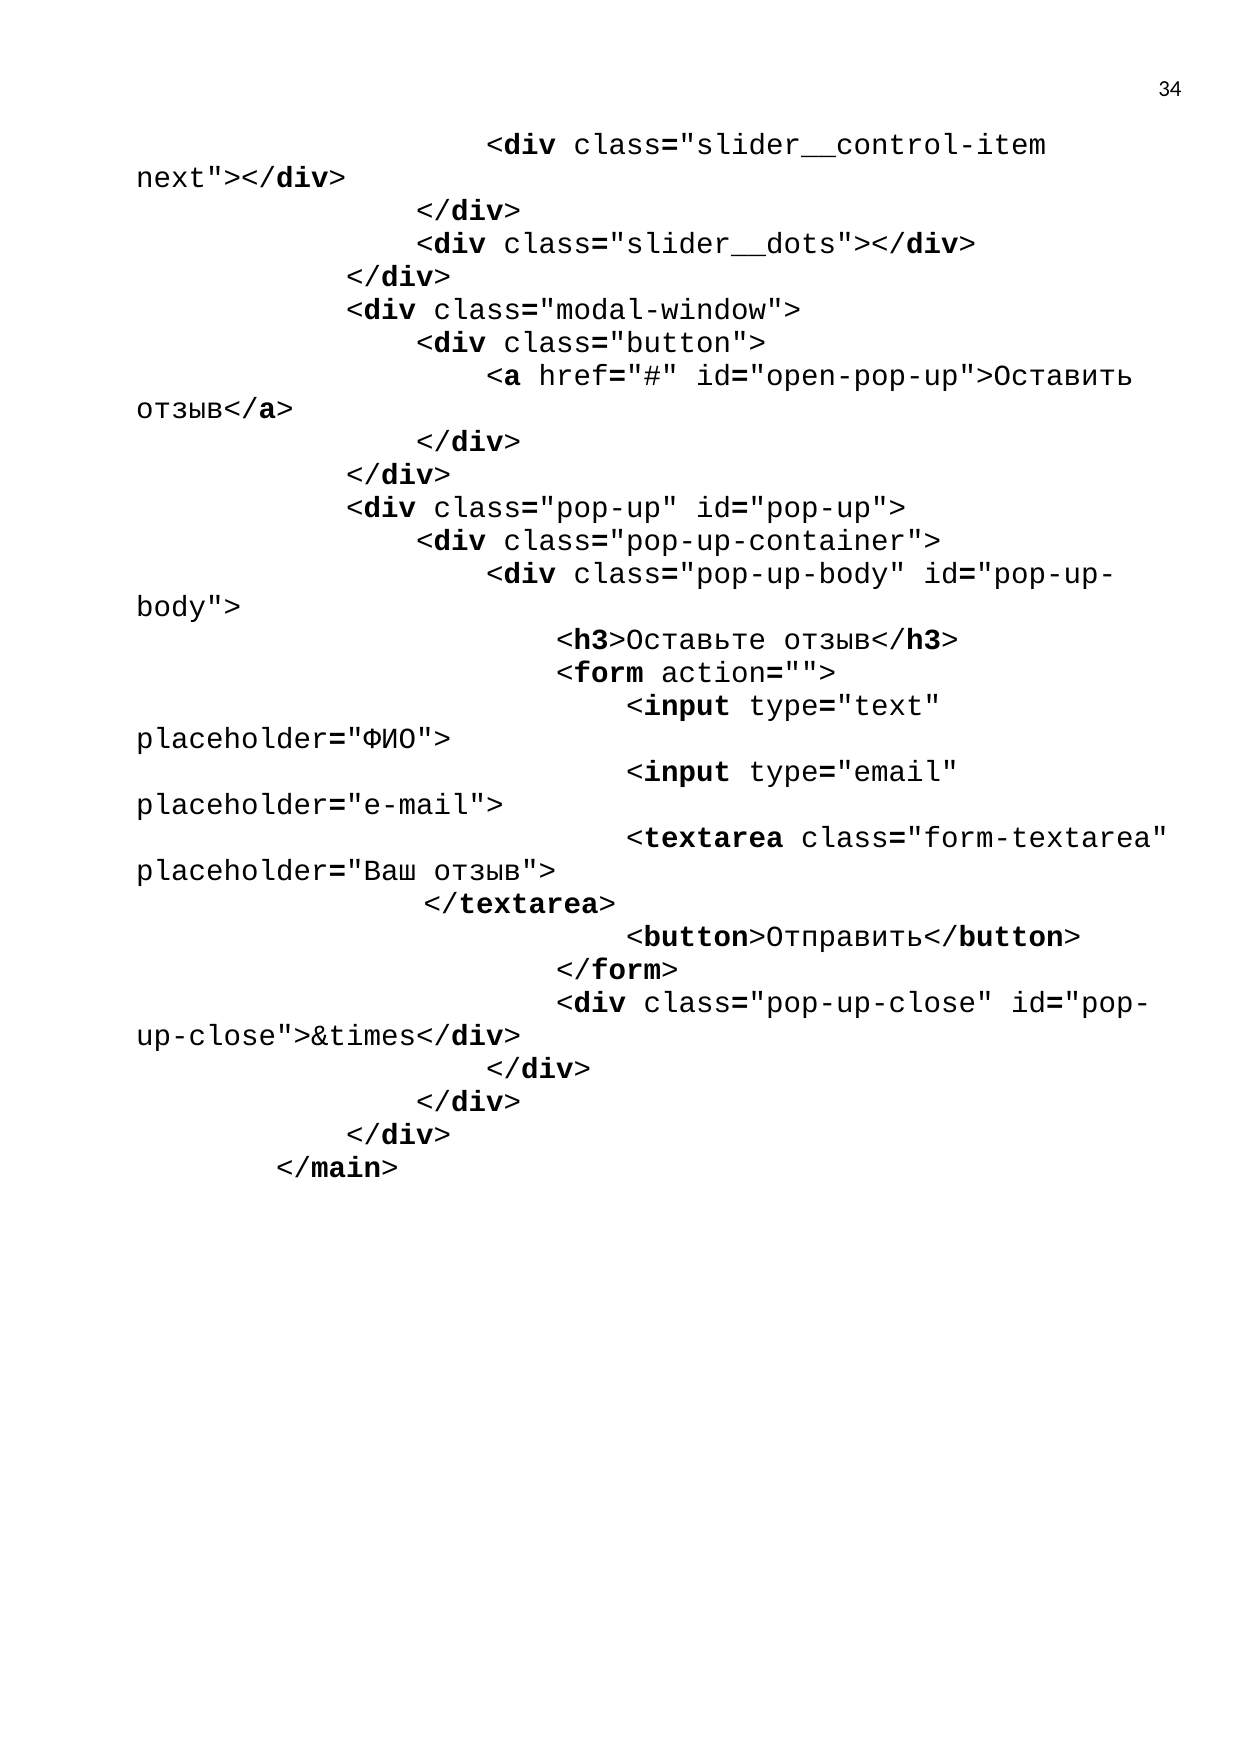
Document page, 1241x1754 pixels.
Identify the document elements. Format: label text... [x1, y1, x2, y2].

text </div> [136, 262, 1181, 295]
text </div> [136, 1054, 1181, 1087]
text </div> [136, 196, 1181, 229]
text <div class="slider__dots"></div> [136, 229, 1181, 262]
text <h3>Оставьте отзыв</h3> [136, 625, 1181, 658]
text <form action=""> [136, 658, 1181, 691]
text <div class="button"> [136, 328, 1181, 361]
text <div class="slider__control-item next"></div> [136, 130, 1181, 196]
text </div> [136, 1087, 1181, 1121]
text <input type="email" placeholder="e-mail"> [136, 757, 1181, 823]
text </textarea> [283, 889, 1181, 922]
text <input type="text" placeholder="ФИО"> [136, 691, 1181, 757]
text </div> [136, 1121, 1181, 1153]
text <div class="pop-up-container"> [136, 526, 1181, 559]
text <textarea class="form-textarea" placeholder="Ваш отзыв"> [136, 823, 1181, 889]
text <div class="pop-up-body" id="pop-up-body"> [136, 559, 1181, 625]
text </form> [136, 955, 1181, 988]
text <div class="pop-up" id="pop-up"> [136, 493, 1181, 526]
text <div class="pop-up-close" id="pop-up-close">&times</div> [136, 988, 1181, 1054]
text <button>Отправить</button> [136, 922, 1181, 955]
text <div class="modal-window"> [136, 295, 1181, 328]
text <a href="#" id="open-pop-up">Оставить отзыв</a> [136, 361, 1181, 427]
text </main> [136, 1153, 1181, 1187]
text </div> [136, 427, 1181, 460]
text </div> [136, 460, 1181, 493]
